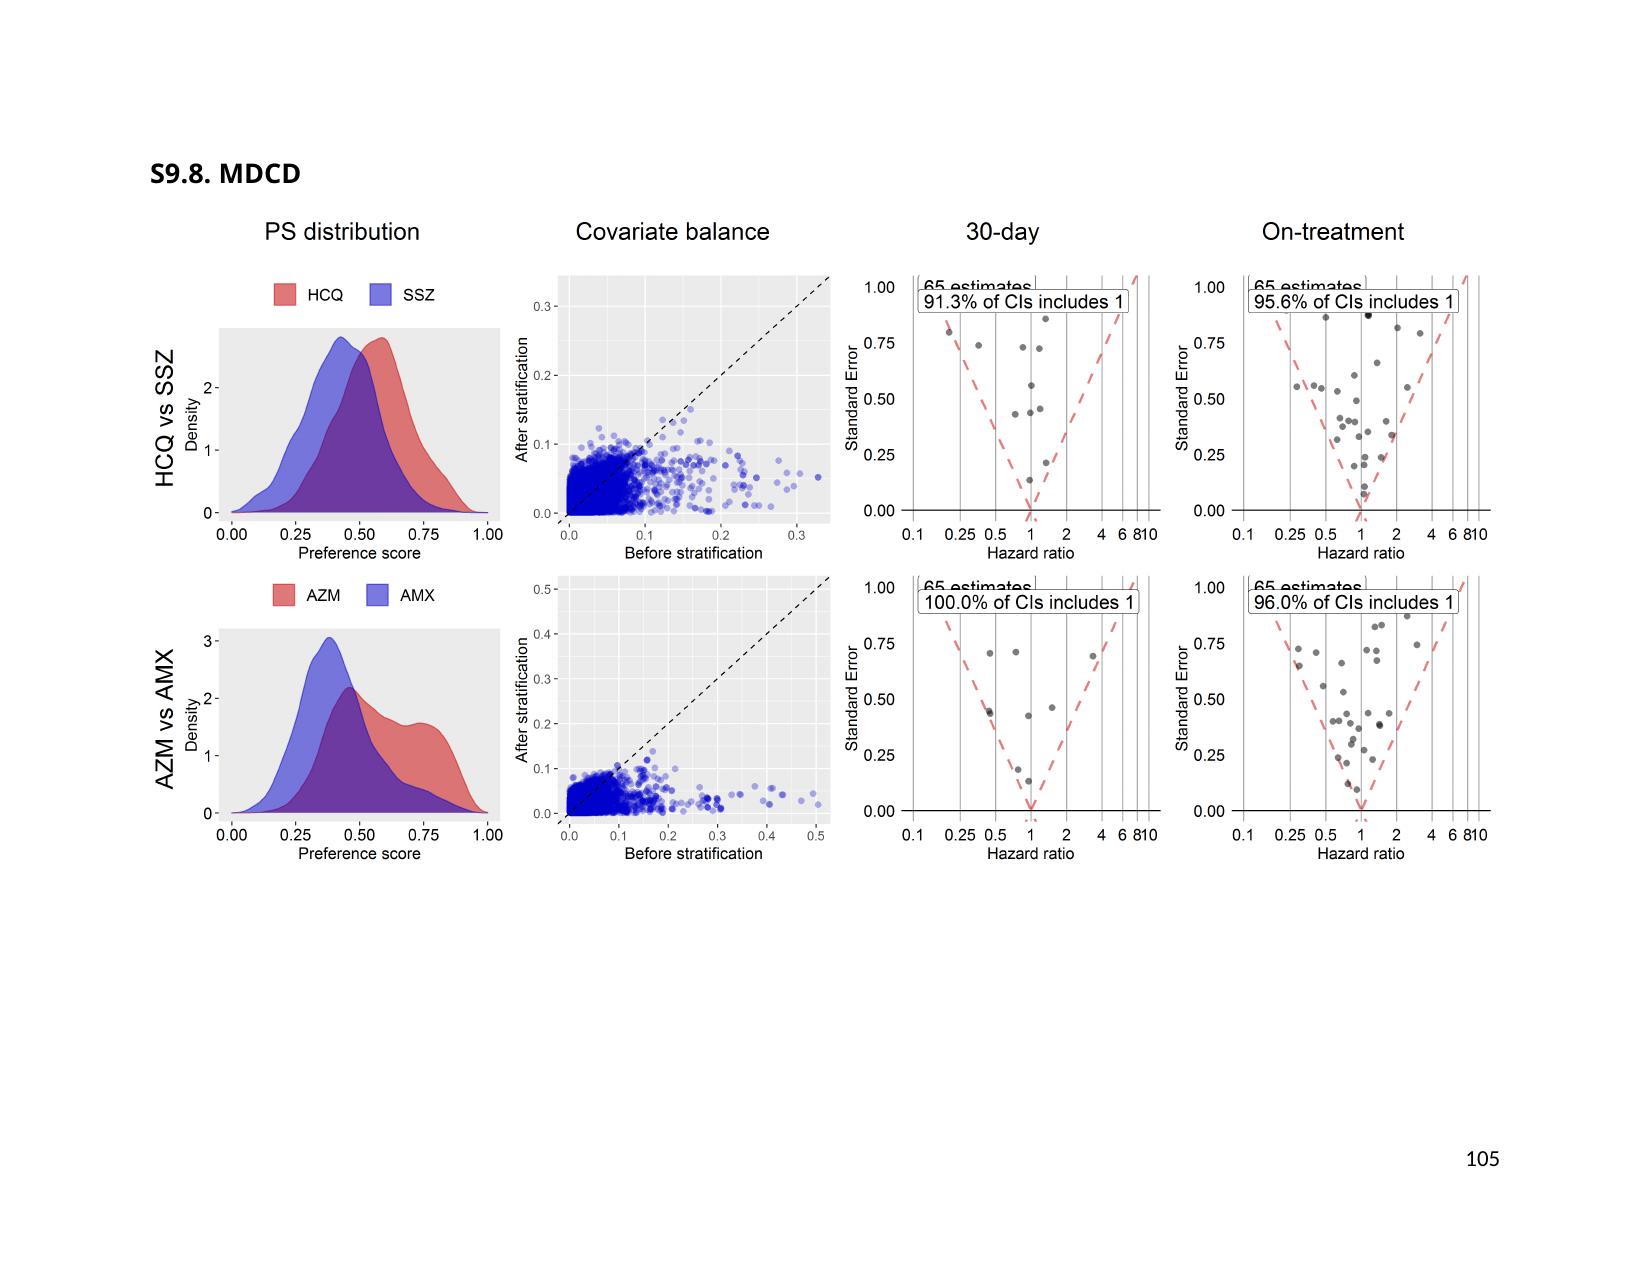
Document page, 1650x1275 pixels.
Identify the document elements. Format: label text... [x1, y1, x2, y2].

subtitle S9.8. MDCD [150, 154, 1500, 191]
picture [150, 193, 1498, 869]
